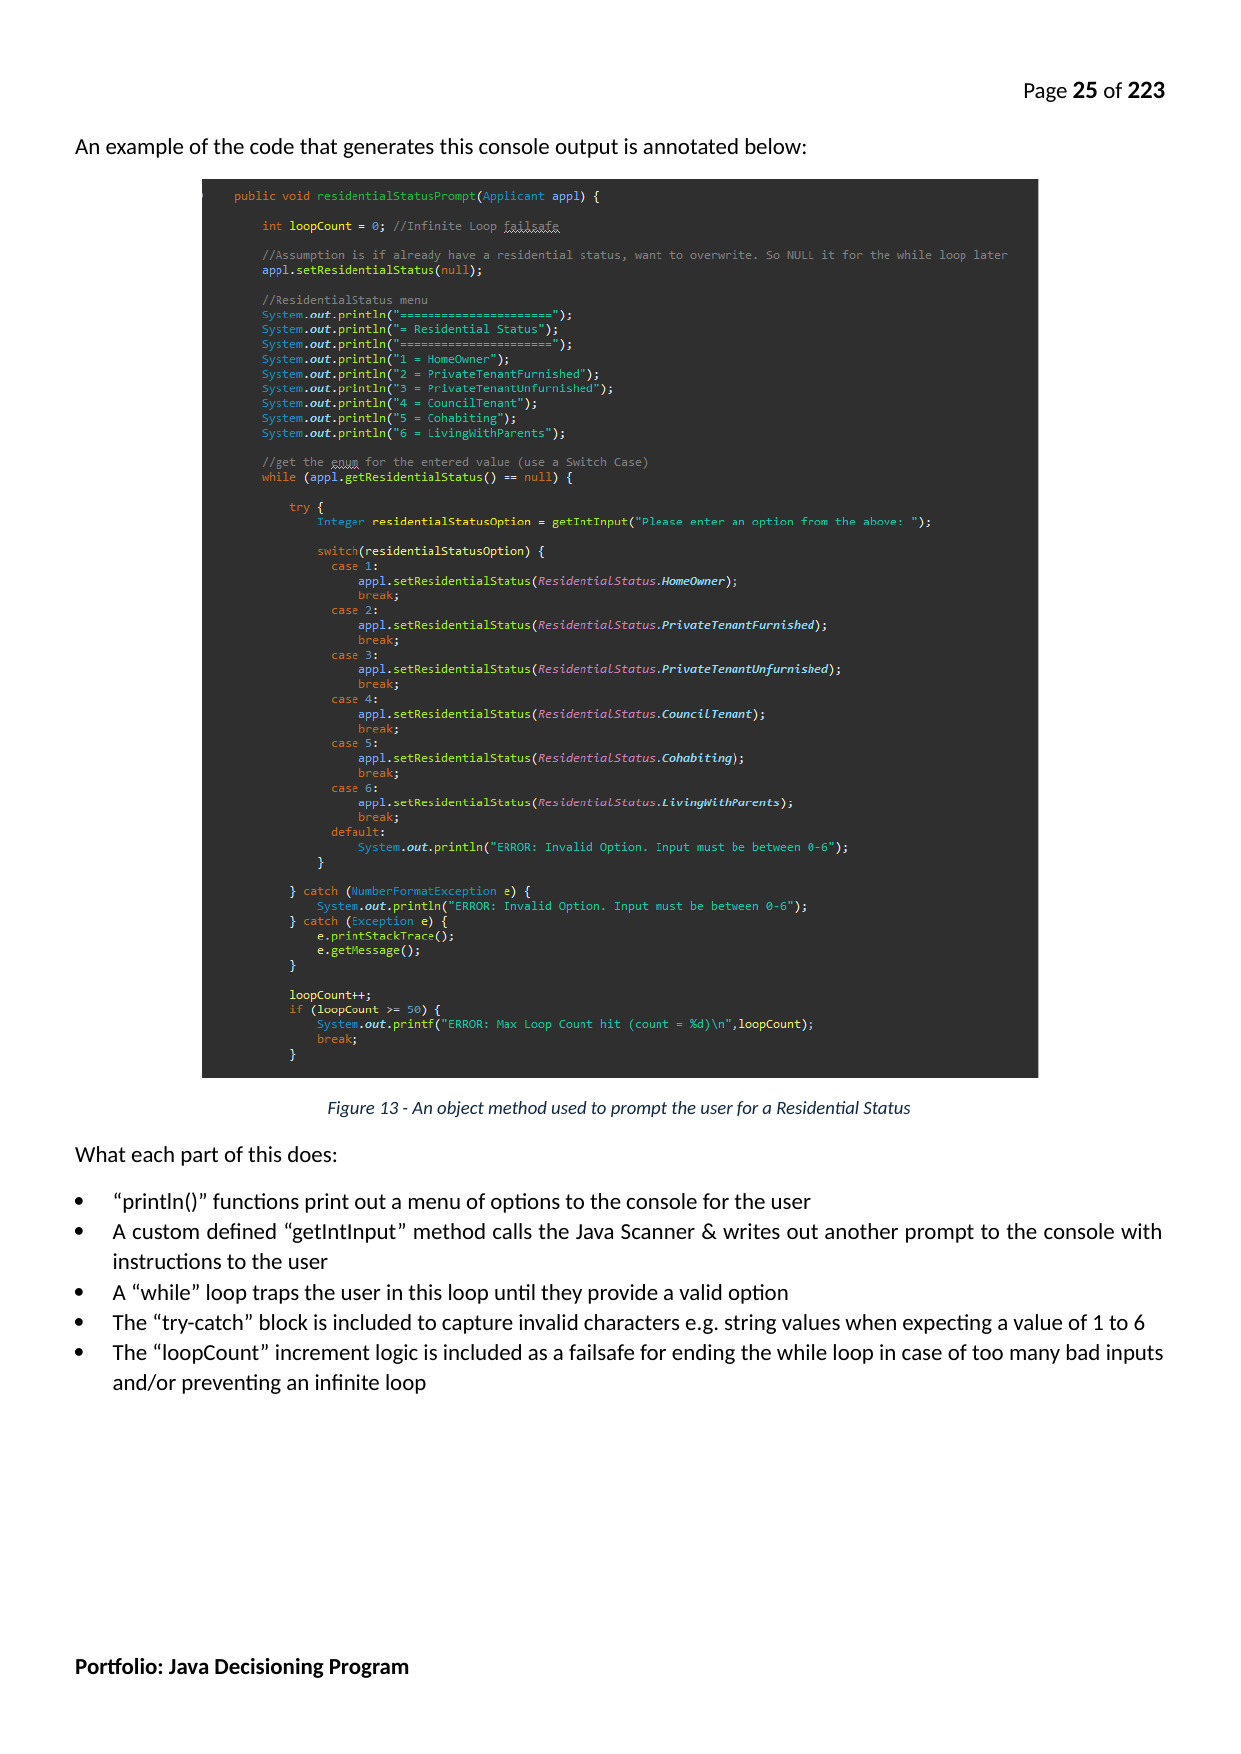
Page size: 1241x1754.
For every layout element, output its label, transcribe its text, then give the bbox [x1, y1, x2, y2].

picture [202, 179, 1039, 1078]
text What each part of this does: [75, 1140, 1165, 1168]
list A “while” loop traps the user in this loop until they provide a valid option [75, 1278, 1165, 1306]
list The “try-catch” block is included to capture invalid characters e.g. string values when expecting a value of 1 to 6 [75, 1308, 1165, 1336]
list A custom defined “getIntInput” method calls the Java Scanner & writes out another prompt to the console with instructions to the user [75, 1217, 1165, 1276]
text An example of the code that generates this console output is annotated below: [75, 132, 1165, 160]
text Figure 13 - An object method used to prompt the user for a Residential Status [75, 1096, 1165, 1119]
list The “loopCount” increment logic is included as a failsafe for ending the while loop in case of too many bad inputs and/or preventing an infinite loop [75, 1338, 1165, 1396]
list “println()” functions print out a menu of options to the console for the user [75, 1187, 1165, 1215]
